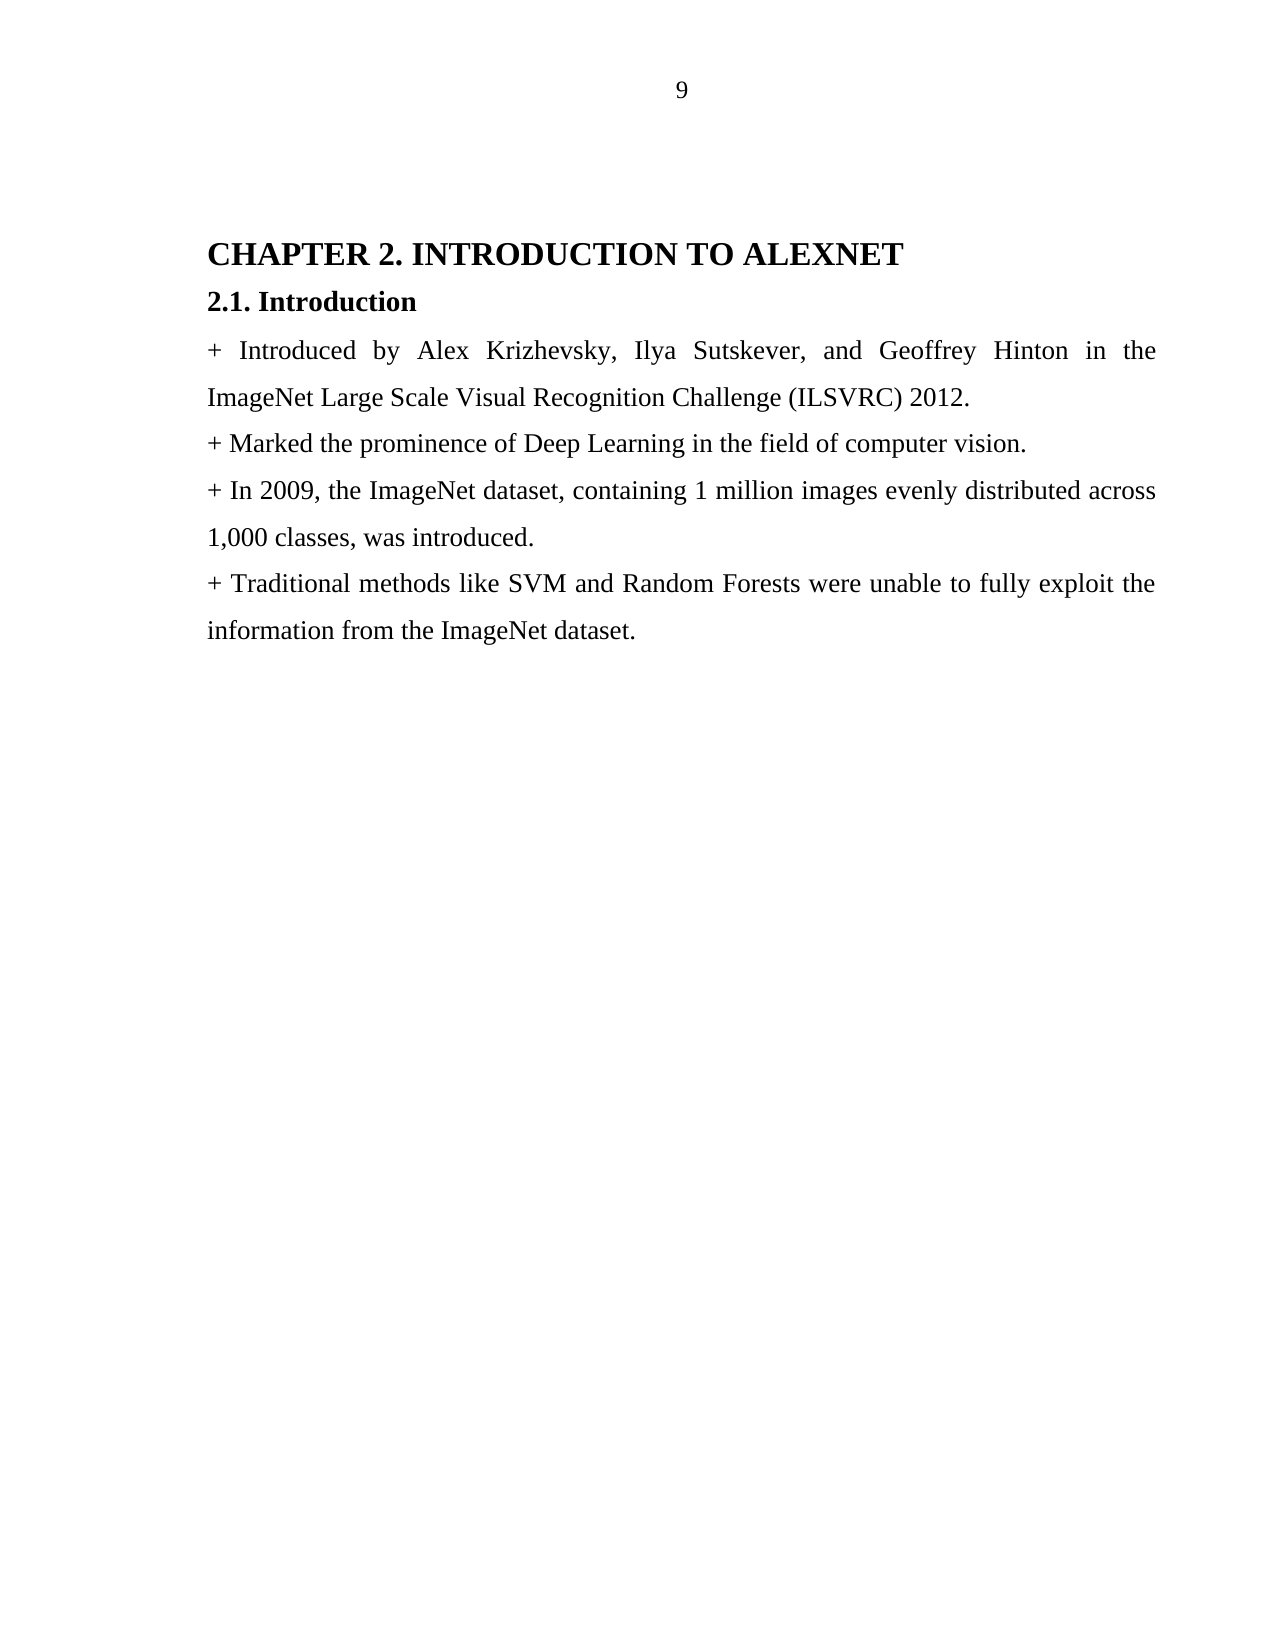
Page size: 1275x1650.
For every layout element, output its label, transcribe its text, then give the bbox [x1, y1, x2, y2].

text + Traditional methods like SVM and Random Forests were unable to fully exploit the information from the ImageNet dataset. [207, 567, 1157, 645]
text + In 2009, the ImageNet dataset, containing 1 million images evenly distributed across 1,000 classes, was introduced. [207, 474, 1157, 552]
subtitle CHAPTER 2. INTRODUCTION TO ALEXNET [207, 234, 1157, 272]
text + Marked the prominence of Deep Learning in the field of computer vision. [207, 427, 1157, 458]
text 2.1. Introduction [207, 284, 1157, 317]
text + Introduced by Alex Krizhevsky, Ilya Sutskever, and Geoffrey Hinton in the ImageNet Large Scale Visual Recognition Challenge (ILSVRC) 2012. [207, 334, 1157, 412]
